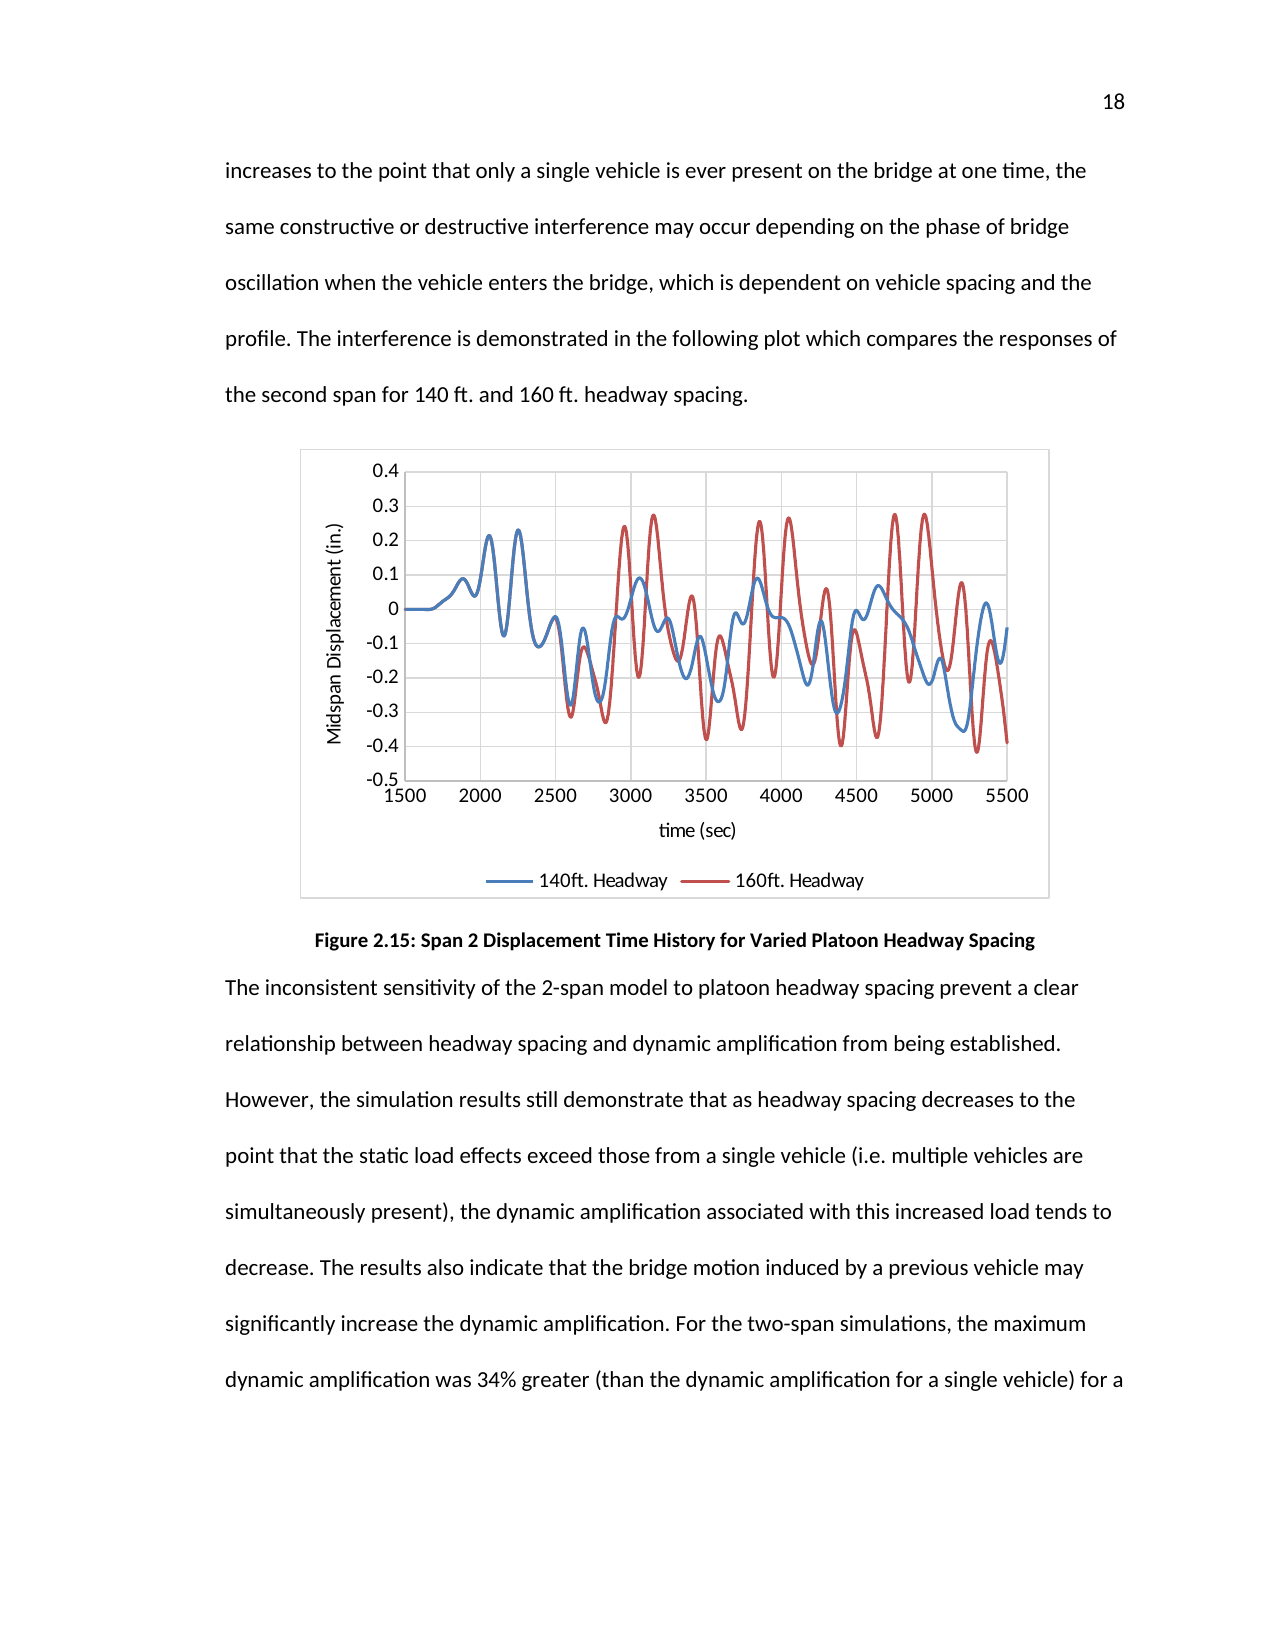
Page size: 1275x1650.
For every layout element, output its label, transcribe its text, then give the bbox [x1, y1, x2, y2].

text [225, 156, 1125, 408]
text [225, 973, 1125, 1393]
